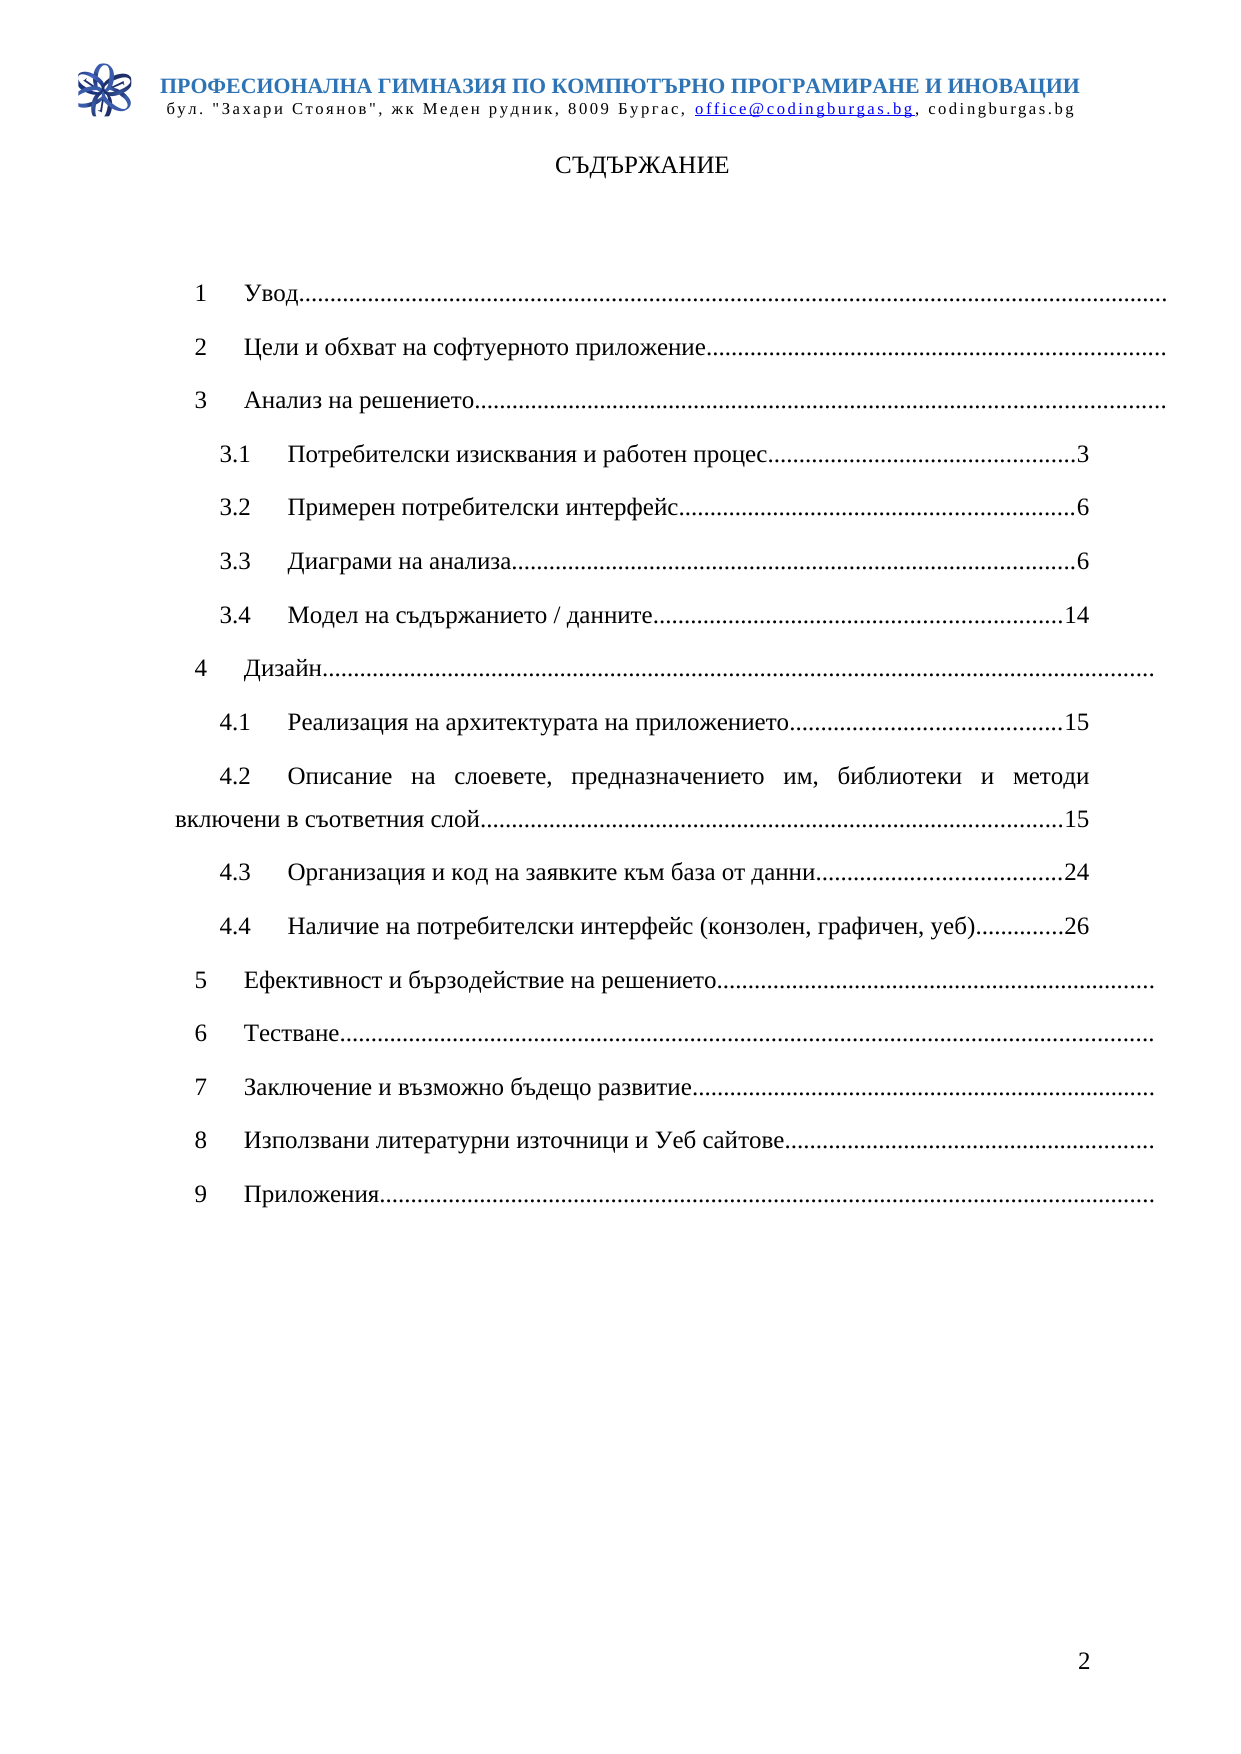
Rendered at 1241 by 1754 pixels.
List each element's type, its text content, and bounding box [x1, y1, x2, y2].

text 2 Цели и обхват на софтуерното приложение 3 [150, 332, 1090, 360]
text 6 Тестване 30 [150, 1018, 1090, 1047]
text 4.2 Описание на слоевете, предназначението им, библиотеки и методи включени в съответния слой. 15 [175, 761, 1090, 833]
picture [78, 63, 132, 117]
text 4.3 Организация и код на заявките към база от данни 24 [175, 857, 1090, 886]
text 9 Приложения 31 [150, 1179, 1090, 1208]
text 4 Дизайн 15 [150, 653, 1090, 682]
text БургасСЪДЪРЖАНИЕ [150, 150, 1090, 179]
text 3.1 Потребителски изисквания и работен процес 3 [175, 439, 1090, 468]
text 4.1 Реализация на архитектурата на приложението 15 [175, 707, 1090, 736]
text 3.2 Примерен потребителски интерфейс 6 [175, 492, 1090, 521]
text 3.4 Модел на съдържанието / данните 14 [175, 600, 1090, 628]
text 3.3 Диаграми на анализа 6 [175, 546, 1090, 575]
text 7 Заключение и възможно бъдещо развитие 31 [150, 1072, 1090, 1101]
text 5 Ефективност и бързодействие на решението 29 [150, 965, 1090, 993]
text 8 Използвани литературни източници и Уеб сайтове 31 [150, 1126, 1090, 1154]
text 1 Увод 2 [150, 278, 1090, 307]
text 4.4 Наличие на потребителски интерфейс (конзолен, графичен, уеб) 26 [175, 911, 1090, 940]
text 3 Анализ на решението 3 [150, 385, 1090, 414]
